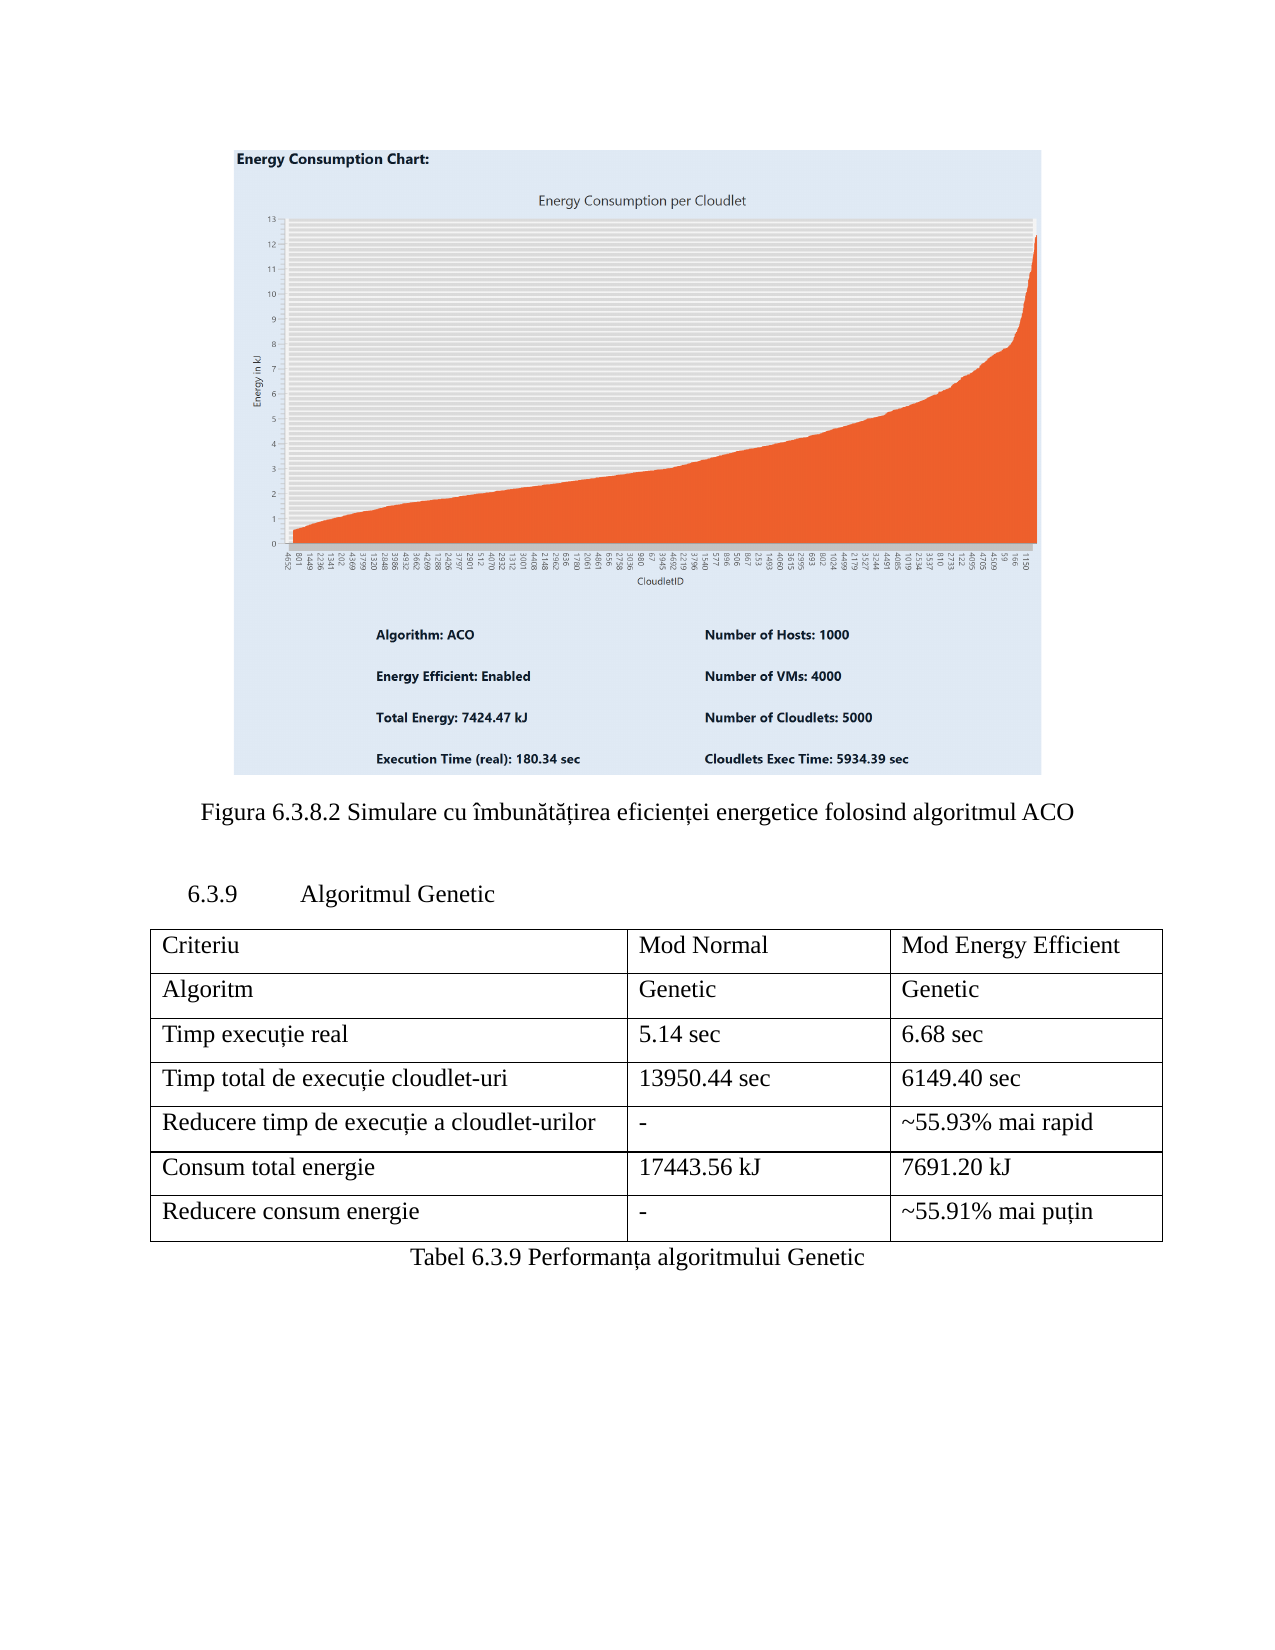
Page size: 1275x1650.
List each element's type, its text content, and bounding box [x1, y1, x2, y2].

text Tabel 6.3.9 Performanța algoritmului Genetic [150, 1242, 1125, 1270]
table_header Mod Normal [628, 930, 890, 973]
text Figura 6.3.8.2 Simulare cu îmbunătățirea eficienței energetice folosind algoritmul ACO [150, 797, 1125, 826]
table_cell 6149.40 sec [891, 1063, 1162, 1106]
table_cell Reducere consum energie [151, 1196, 627, 1241]
table_cell - [628, 1107, 890, 1151]
table_cell 13950.44 sec [628, 1063, 890, 1106]
table_cell - [628, 1196, 890, 1241]
table_cell Timp execuție real [151, 1019, 627, 1062]
table_cell Genetic [891, 974, 1162, 1018]
table_cell Reducere timp de execuție a cloudlet-urilor [151, 1107, 627, 1151]
table_header Mod Energy Efficient [891, 930, 1162, 973]
table_cell Genetic [628, 974, 890, 1018]
table_cell 17443.56 kJ [628, 1153, 890, 1195]
picture [233, 150, 1042, 775]
table_cell 5.14 sec [628, 1019, 890, 1062]
table_cell ~55.91% mai puțin [891, 1196, 1162, 1241]
list Algoritmul Genetic [187, 879, 1125, 908]
table_cell Consum total energie [151, 1153, 627, 1195]
table_header Criteriu [151, 930, 627, 973]
table_cell ~55.93% mai rapid [891, 1107, 1162, 1151]
table_cell 6.68 sec [891, 1019, 1162, 1062]
table_cell Algoritm [151, 974, 627, 1018]
table_cell 7691.20 kJ [891, 1153, 1162, 1195]
table_cell Timp total de execuție cloudlet-uri [151, 1063, 627, 1106]
